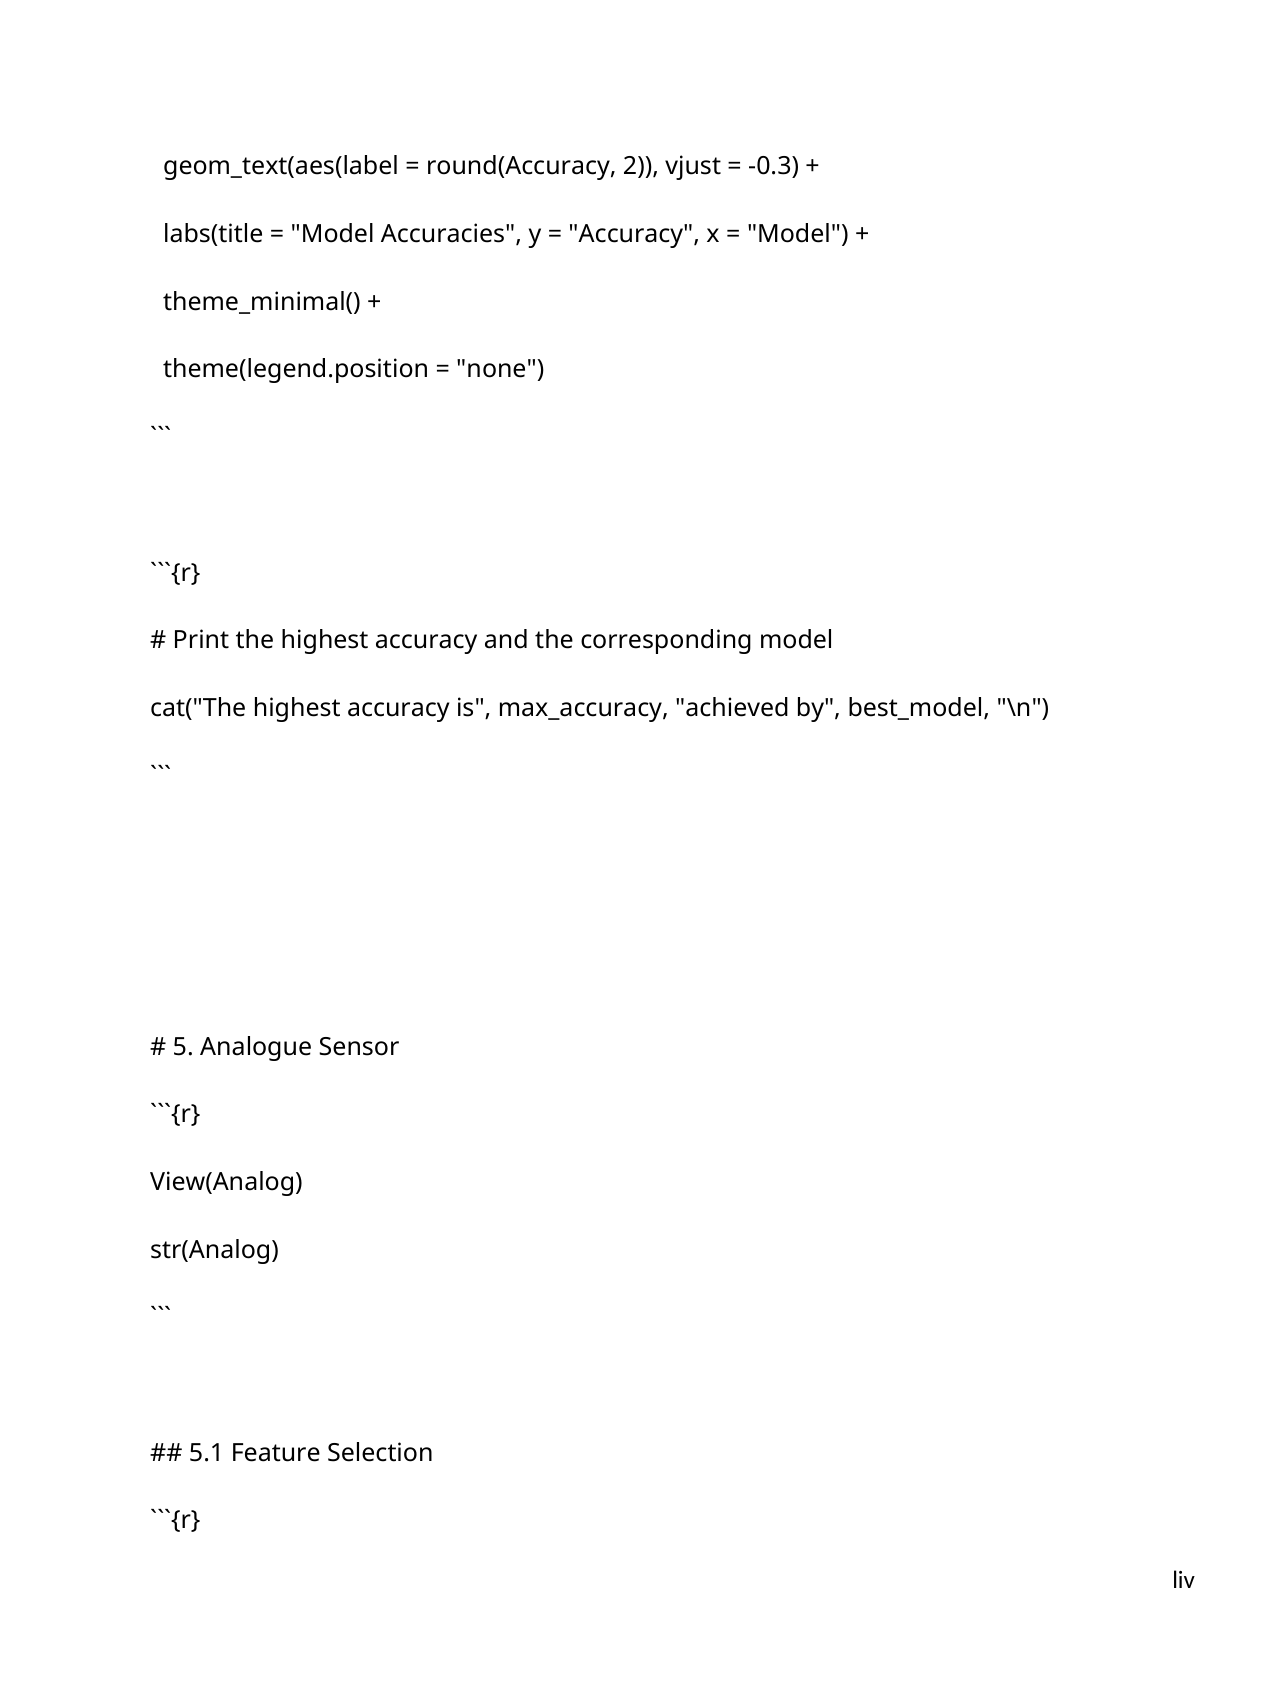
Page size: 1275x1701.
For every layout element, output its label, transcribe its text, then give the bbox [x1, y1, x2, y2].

text # 5. Analogue Sensor [150, 1028, 1195, 1062]
text theme_minimal() + [150, 283, 1195, 317]
text theme(legend.position = "none") [150, 351, 1195, 385]
text # Print the highest accuracy and the corresponding model [150, 622, 1195, 656]
text geom_text(aes(label = round(Accuracy, 2)), vjust = -0.3) + [150, 148, 1195, 182]
text ```{r} [150, 1096, 1195, 1130]
text cat("The highest accuracy is", max_accuracy, "achieved by", best_model, "\n") [150, 689, 1195, 724]
text View(Analog) [150, 1163, 1195, 1198]
text ``` [150, 419, 1195, 453]
text ```{r} [150, 554, 1195, 588]
text ```{r} [150, 1502, 1195, 1536]
text labs(title = "Model Accuracies", y = "Accuracy", x = "Model") + [150, 216, 1195, 250]
text ``` [150, 1299, 1195, 1333]
text ``` [150, 757, 1195, 791]
text str(Analog) [150, 1231, 1195, 1265]
text ## 5.1 Feature Selection [150, 1434, 1195, 1468]
